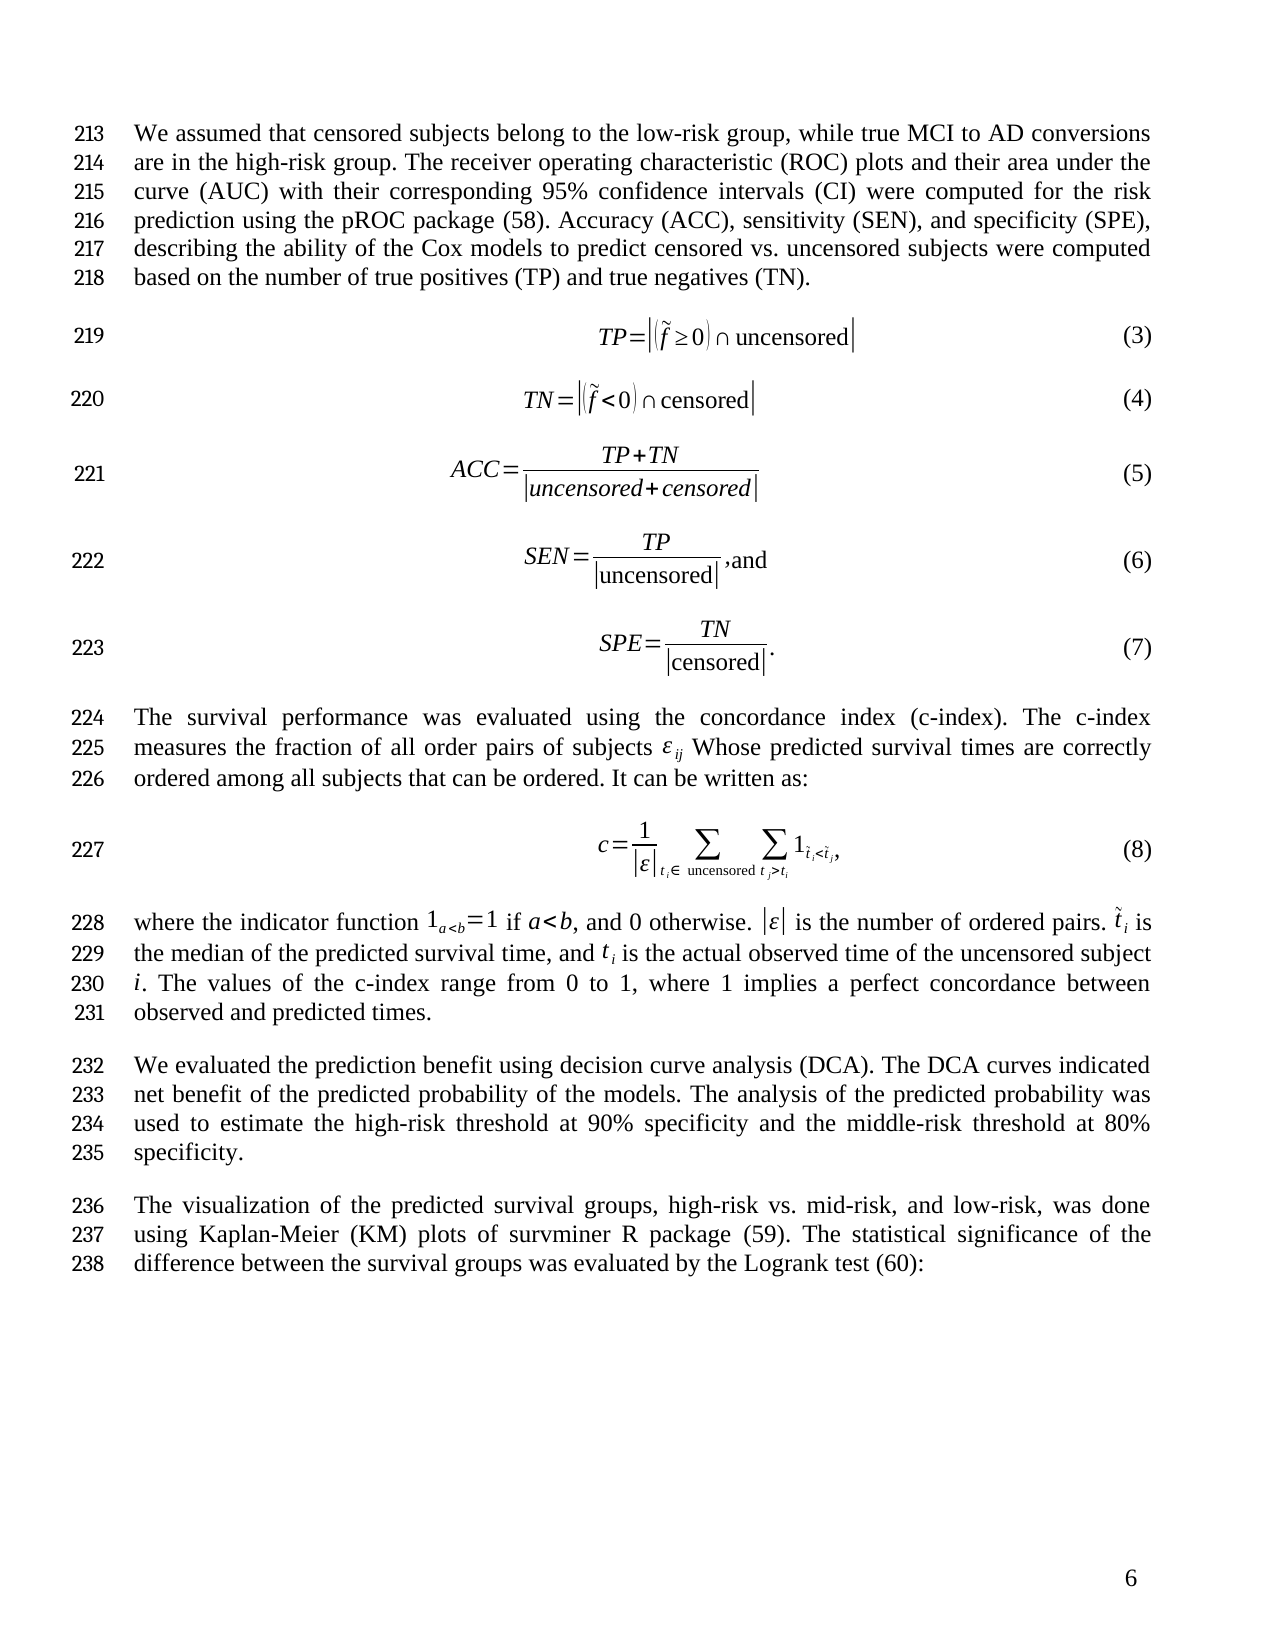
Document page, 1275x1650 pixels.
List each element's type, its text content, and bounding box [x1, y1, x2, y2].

text , (8) [133, 816, 1152, 880]
text where the indicator function if , and 0 otherwise. is the number of ordered pairs. is the median of the predicted survival time, and is the actual observed time of the uncensored subject . The values of the c-index range from 0 to 1, where 1 implies a perfect concordance between observed and predicted times. [133, 905, 1152, 1026]
text (3) [133, 316, 1152, 354]
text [133, 118, 1152, 291]
text We evaluated the prediction benefit using decision curve analysis (DCA). The DCA curves indicated net benefit of the predicted probability of the models. The analysis of the predicted probability was used to estimate the high-risk threshold at 90% specificity and the middle-risk threshold at 80% specificity. [133, 1051, 1152, 1166]
text The visualization of the predicted survival groups, high-risk vs. mid-risk, and low-risk, was done using Kaplan-Meier (KM) plots of survminer R package . The statistical significance of the difference between the survival groups was evaluated by the Logrank test : [133, 1191, 1152, 1277]
text and (6) [133, 529, 1152, 591]
text (5) [133, 442, 1152, 504]
text (4) [133, 379, 1152, 417]
text . (7) [133, 616, 1152, 677]
text The survival performance was evaluated using the concordance index (c-index). The c-index measures the fraction of all order pairs of subjects Whose predicted survival times are correctly ordered among all subjects that can be ordered. It can be written as: [133, 702, 1152, 791]
